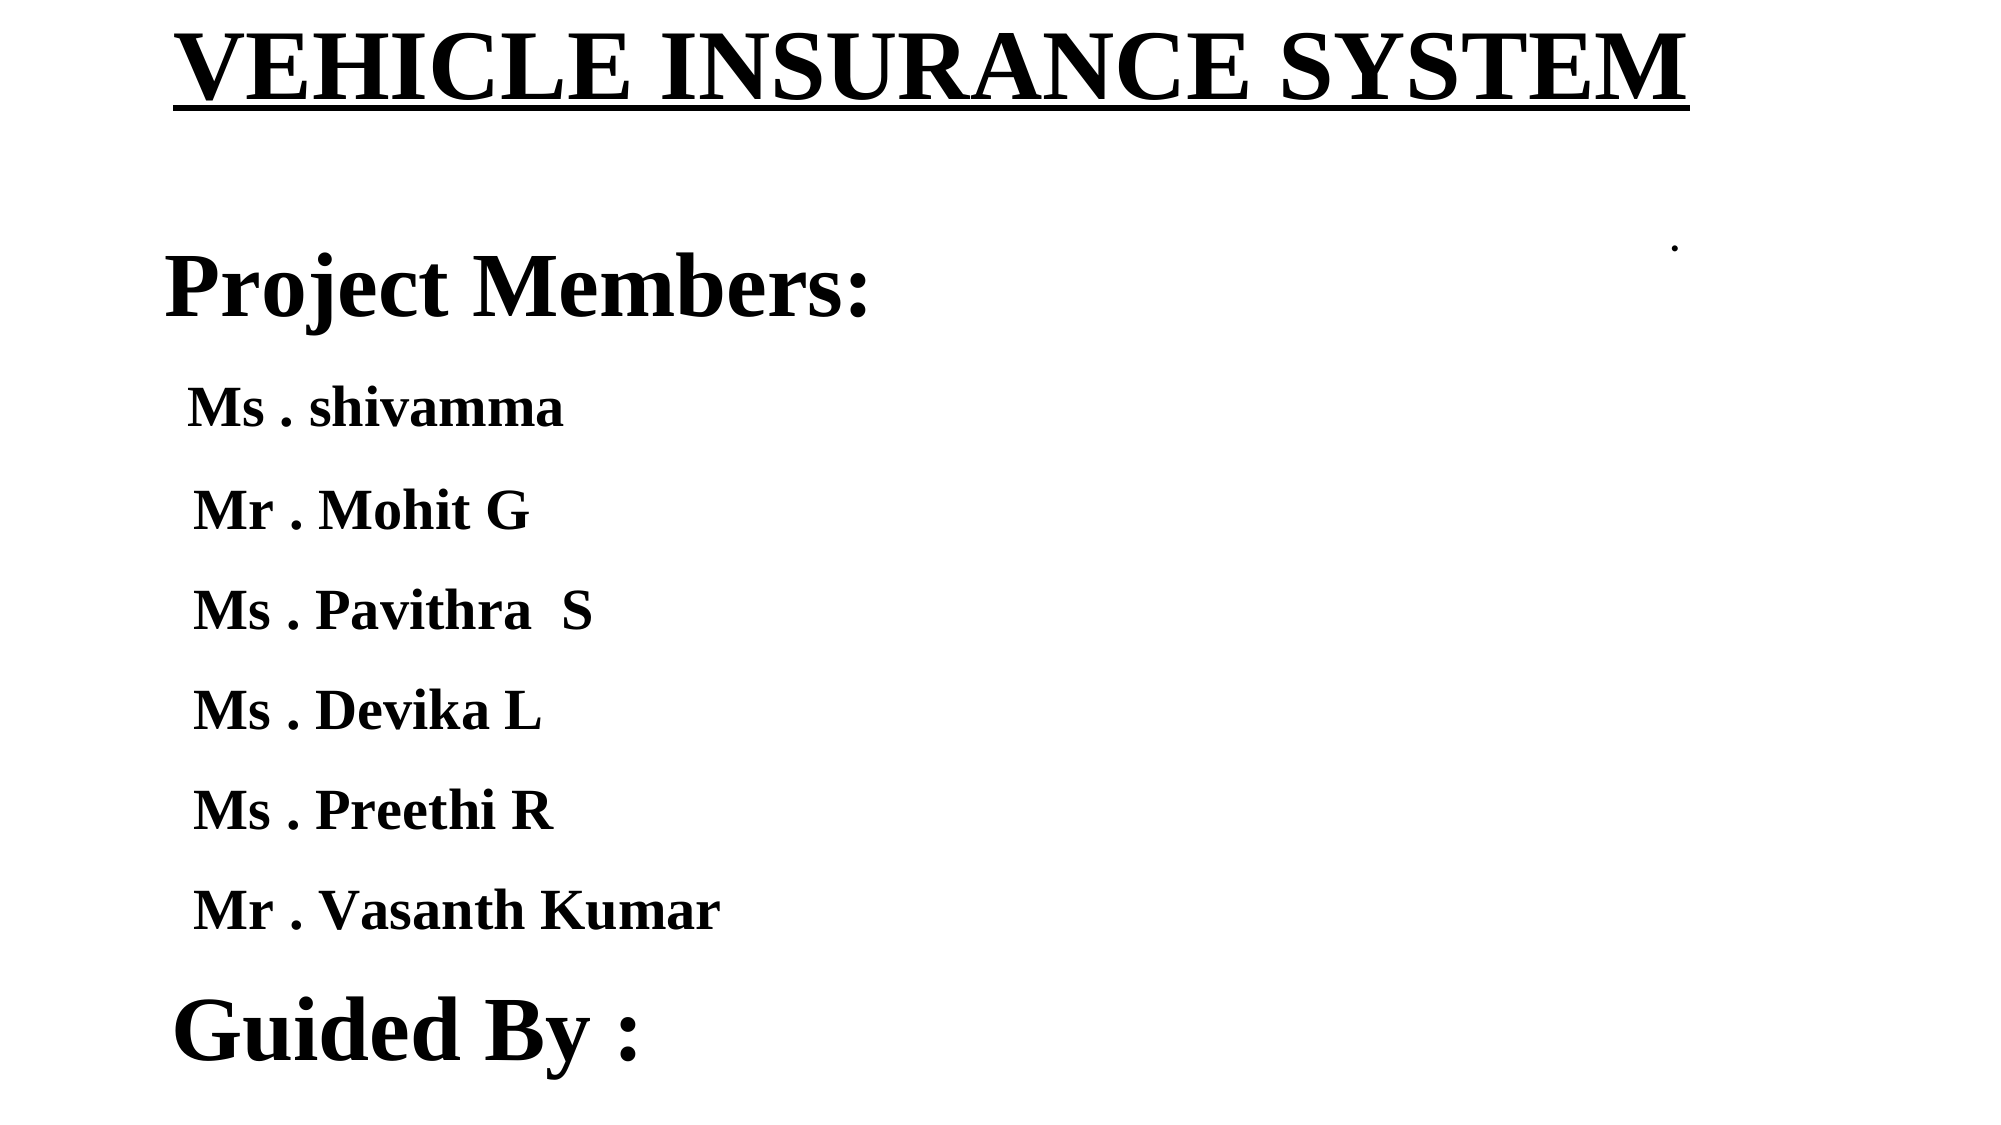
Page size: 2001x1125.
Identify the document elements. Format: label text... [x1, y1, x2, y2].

text Mr . Mohit G [4, 475, 1445, 542]
text VEHICLE INSURANCE SYSTEM [173, 14, 1769, 121]
text Ms . Devika L [4, 675, 1945, 742]
text Mr . Vasanth Kumar [4, 875, 1945, 942]
text Guided By : [4, 975, 1945, 1080]
text Ms . Preethi R [4, 775, 1945, 842]
text Project Members: [4, 231, 1945, 337]
text Ms . Pavithra S [4, 575, 1945, 642]
text Ms . shivamma [4, 372, 1445, 439]
